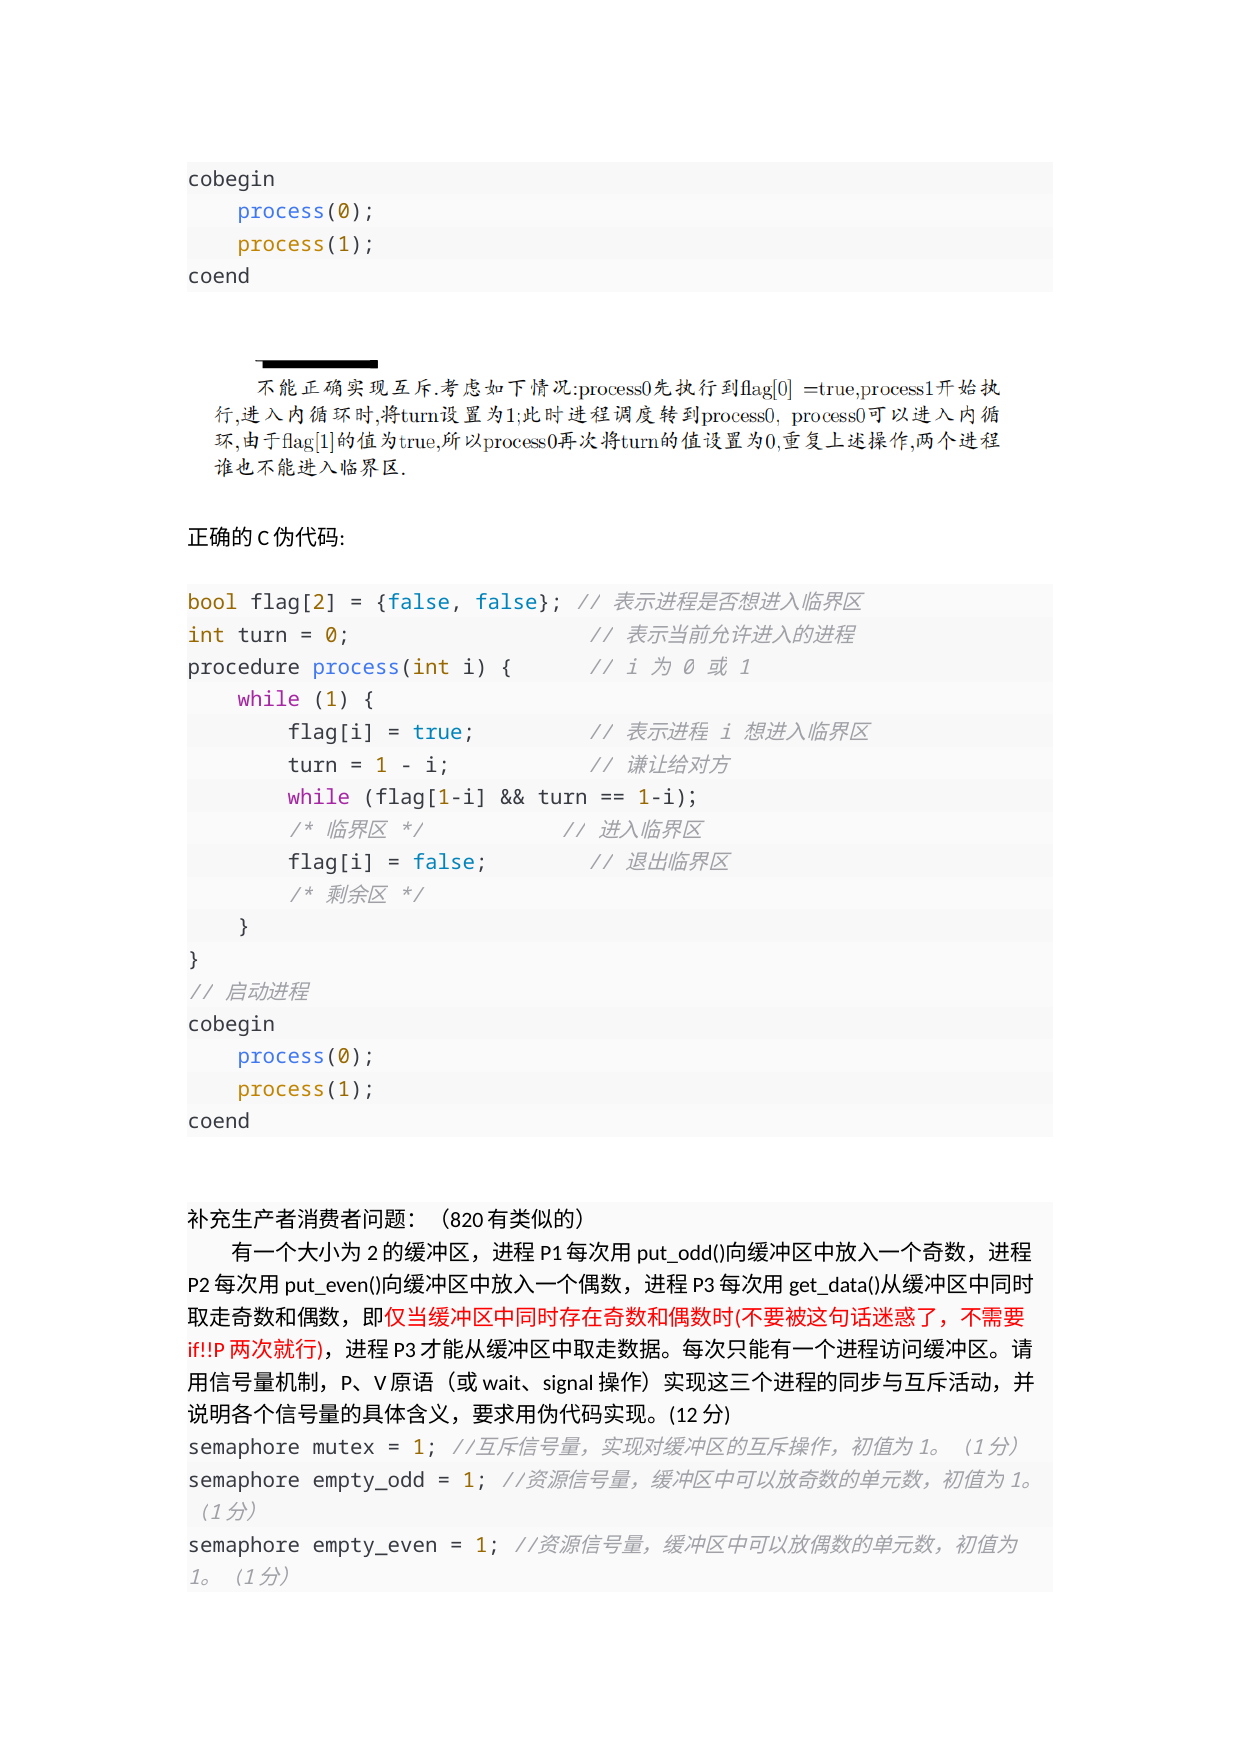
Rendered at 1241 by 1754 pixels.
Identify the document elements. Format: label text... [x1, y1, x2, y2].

text cobegin [187, 1007, 1053, 1039]
text turn = 1 - i; // 谦让给对方 [187, 747, 1053, 779]
text process(1); [187, 227, 1053, 259]
text semaphore empty_even = 1; //资源信号量，缓冲区中可以放偶数的单元数，初值为1。（1分） [187, 1527, 1053, 1592]
text cobegin [187, 162, 1053, 194]
text process(0); [187, 194, 1053, 227]
text int turn = 0; // 表示当前允许进入的进程 [187, 617, 1053, 649]
text process(0); [187, 1039, 1053, 1072]
text } [187, 942, 1053, 974]
text process(1); [187, 1072, 1053, 1104]
text while (1) { [187, 682, 1053, 714]
text procedure process(int i) { // i 为 0 或 1 [187, 649, 1053, 682]
text flag[i] = true; // 表示进程 i 想进入临界区 [187, 714, 1053, 747]
text } [187, 909, 1053, 942]
text bool flag[2] = {false, false}; // 表示进程是否想进入临界区 [187, 584, 1053, 617]
text /* 剩余区 */ [187, 877, 1053, 909]
text semaphore empty_odd = 1; //资源信号量，缓冲区中可以放奇数的单元数，初值为1。（1分） [187, 1462, 1053, 1527]
text // 启动进程 [187, 974, 1053, 1007]
text coend [187, 259, 1053, 292]
text flag[i] = false; // 退出临界区 [187, 844, 1053, 877]
text 补充生产者消费者问题：（820有类似的） 有一个大小为2的缓冲区，进程P1每次用put_odd()向缓冲区中放入一个奇数，进程P2每次用put_even()向缓冲区中放入一个偶数，进程P3每次用get_data()从缓冲区中同时取走奇数和偶数，即仅当缓冲区中同时存在奇数和偶数时(不要被这句话迷惑了，不需要if!!P两次就行)，进程P3才能从缓冲区中取走数据。每次只能有一个进程访问缓冲区。请用信号量机制，P、V原语（或wait、signal操作）实现这三个进程的同步与互斥活动，并说明各个信号量的具体含义，要求用伪代码实现。(12分) semaphore mutex = 1; //互斥信号量，实现对缓冲区的互斥操作，初值为1。（1分） [187, 1202, 1053, 1462]
picture [187, 360, 1052, 484]
text coend [187, 1104, 1053, 1137]
text while (flag[1-i] && turn == 1-i)； [187, 779, 1053, 812]
text /* 临界区 */ // 进入临界区 [187, 812, 1053, 844]
text 正确的C伪代码: [187, 519, 1053, 584]
